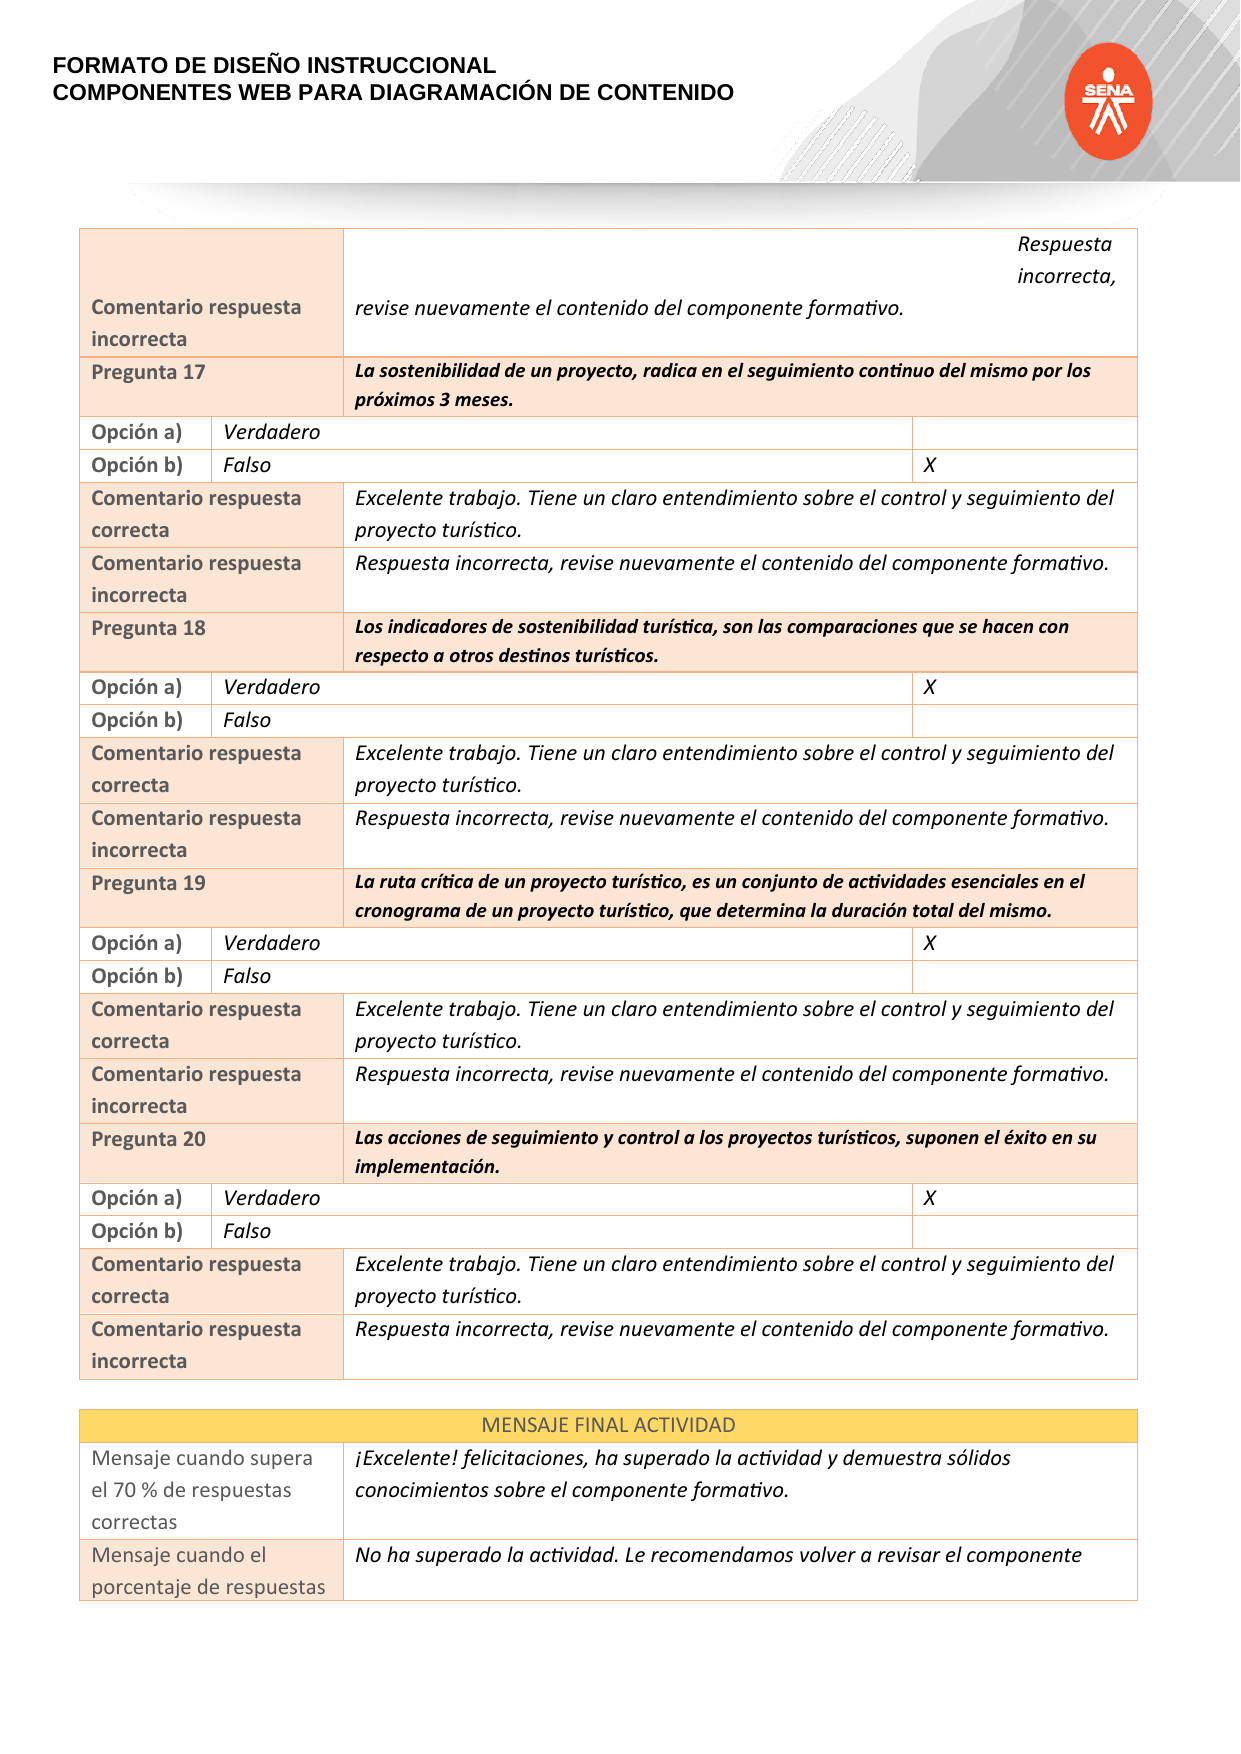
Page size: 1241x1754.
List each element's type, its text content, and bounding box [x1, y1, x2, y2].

table_cell Mensaje cuando supera el 70 % de respuestas correctas [80, 1443, 343, 1539]
table_cell Opción b) [80, 705, 211, 737]
table_cell X [913, 1184, 1137, 1215]
table_cell Pregunta 20 [80, 1124, 343, 1182]
table_cell Falso [212, 705, 912, 737]
table_cell Opción a) [80, 673, 211, 704]
table_cell X [913, 928, 1137, 960]
table_cell Comentario respuesta incorrecta [80, 804, 343, 867]
table_cell Los indicadores de sostenibilidad turística, son las comparaciones que se hacen con respecto a otros destinos turísticos. [344, 613, 1137, 671]
table_cell Comentario respuesta incorrecta [80, 1059, 343, 1123]
table_cell Verdadero [212, 1184, 912, 1215]
table_cell Verdadero [212, 928, 912, 960]
table_cell Opción a) [80, 1184, 211, 1215]
table_cell Comentario respuesta incorrecta [80, 229, 343, 356]
table_header MENSAJE FINAL ACTIVIDAD [80, 1410, 1137, 1442]
table_cell [913, 705, 1137, 737]
table_cell La sostenibilidad de un proyecto, radica en el seguimiento continuo del mismo por los próximos 3 meses. [344, 358, 1137, 416]
table_cell Respuesta incorrecta, revise nuevamente el contenido del componente formativo. [344, 1059, 1137, 1123]
table_cell X [913, 450, 1137, 482]
table_cell [913, 1216, 1137, 1248]
table_cell Falso [212, 450, 912, 482]
table_cell Respuesta incorrecta, revise nuevamente el contenido del componente formativo. [344, 1315, 1137, 1378]
table_cell Comentario respuesta correcta [80, 994, 343, 1058]
table_cell Pregunta 17 [80, 358, 343, 416]
table_cell Comentario respuesta correcta [80, 483, 343, 547]
table_cell Verdadero [212, 417, 912, 449]
table_cell Comentario respuesta correcta [80, 738, 343, 802]
table_cell Verdadero [212, 673, 912, 704]
table_cell Mensaje cuando el porcentaje de respuestas correctas es inferior al 70 % [80, 1540, 343, 1600]
picture [0, 0, 1241, 229]
table_cell Opción b) [80, 961, 211, 993]
table_cell Respuesta incorrecta, revise nuevamente el contenido del componente formativo. [344, 229, 1137, 356]
table_cell Excelente trabajo. Tiene un claro entendimiento sobre el control y seguimiento del proyecto turístico. [344, 483, 1137, 547]
table_cell Opción a) [80, 417, 211, 449]
table_cell Falso [212, 961, 912, 993]
table_cell Opción a) [80, 928, 211, 960]
table_cell Pregunta 19 [80, 869, 343, 927]
table_cell Comentario respuesta incorrecta [80, 548, 343, 612]
table_cell Excelente trabajo. Tiene un claro entendimiento sobre el control y seguimiento del proyecto turístico. [344, 1249, 1137, 1313]
table_cell Excelente trabajo. Tiene un claro entendimiento sobre el control y seguimiento del proyecto turístico. [344, 994, 1137, 1058]
table_cell ¡Excelente! felicitaciones, ha superado la actividad y demuestra sólidos conocimientos sobre el componente formativo. [344, 1443, 1137, 1539]
table_cell Pregunta 18 [80, 613, 343, 671]
table_cell X [913, 673, 1137, 704]
table_cell Falso [212, 1216, 912, 1248]
table_cell Comentario respuesta correcta [80, 1249, 343, 1313]
table_cell [913, 961, 1137, 993]
table_cell La ruta crítica de un proyecto turístico, es un conjunto de actividades esenciales en el cronograma de un proyecto turístico, que determina la duración total del mismo. [344, 869, 1137, 927]
table_cell [913, 417, 1137, 449]
table_cell Opción b) [80, 450, 211, 482]
table_cell No ha superado la actividad. Le recomendamos volver a revisar el componente formativo e intentar nuevamente la actividad didáctica. [344, 1540, 1137, 1600]
table_cell Las acciones de seguimiento y control a los proyectos turísticos, suponen el éxito en su implementación. [344, 1124, 1137, 1182]
table_cell Opción b) [80, 1216, 211, 1248]
table_cell Excelente trabajo. Tiene un claro entendimiento sobre el control y seguimiento del proyecto turístico. [344, 738, 1137, 802]
table_cell Respuesta incorrecta, revise nuevamente el contenido del componente formativo. [344, 804, 1137, 867]
table_cell Respuesta incorrecta, revise nuevamente el contenido del componente formativo. [344, 548, 1137, 612]
table_cell Comentario respuesta incorrecta [80, 1315, 343, 1378]
